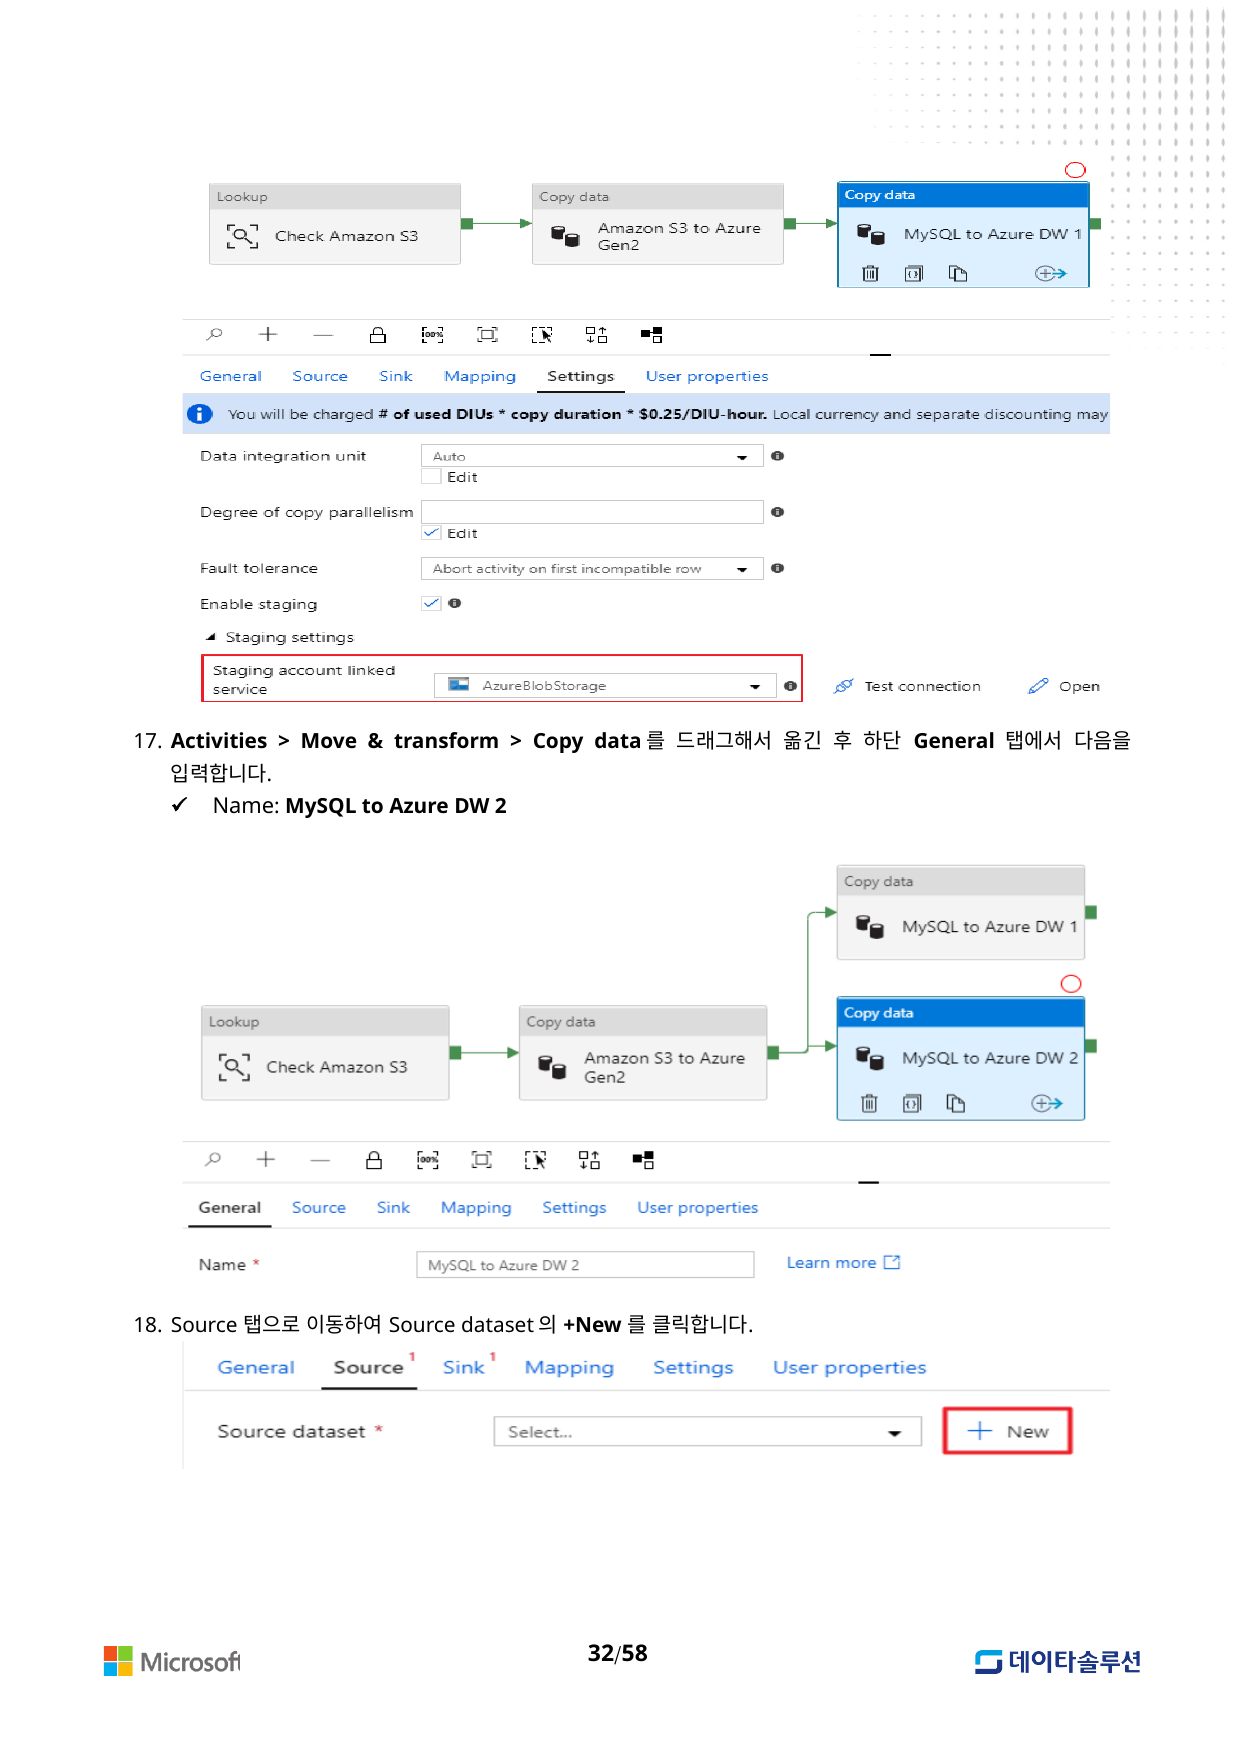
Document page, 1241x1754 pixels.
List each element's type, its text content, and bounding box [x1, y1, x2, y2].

list Name: MySQL to Azure DW 2 [274, 790, 1132, 820]
picture [975, 1650, 1140, 1674]
picture [102, 1646, 240, 1675]
picture [45, 7, 1234, 1545]
list Activities > Move & transform > Copy data를 드래그해서 옮긴 후 하단 General 탭에서 다음을 입력합니다. [133, 724, 1132, 788]
list Source 탭으로 이동하여 Source dataset의 +New 를 클릭합니다. [133, 1308, 1132, 1339]
